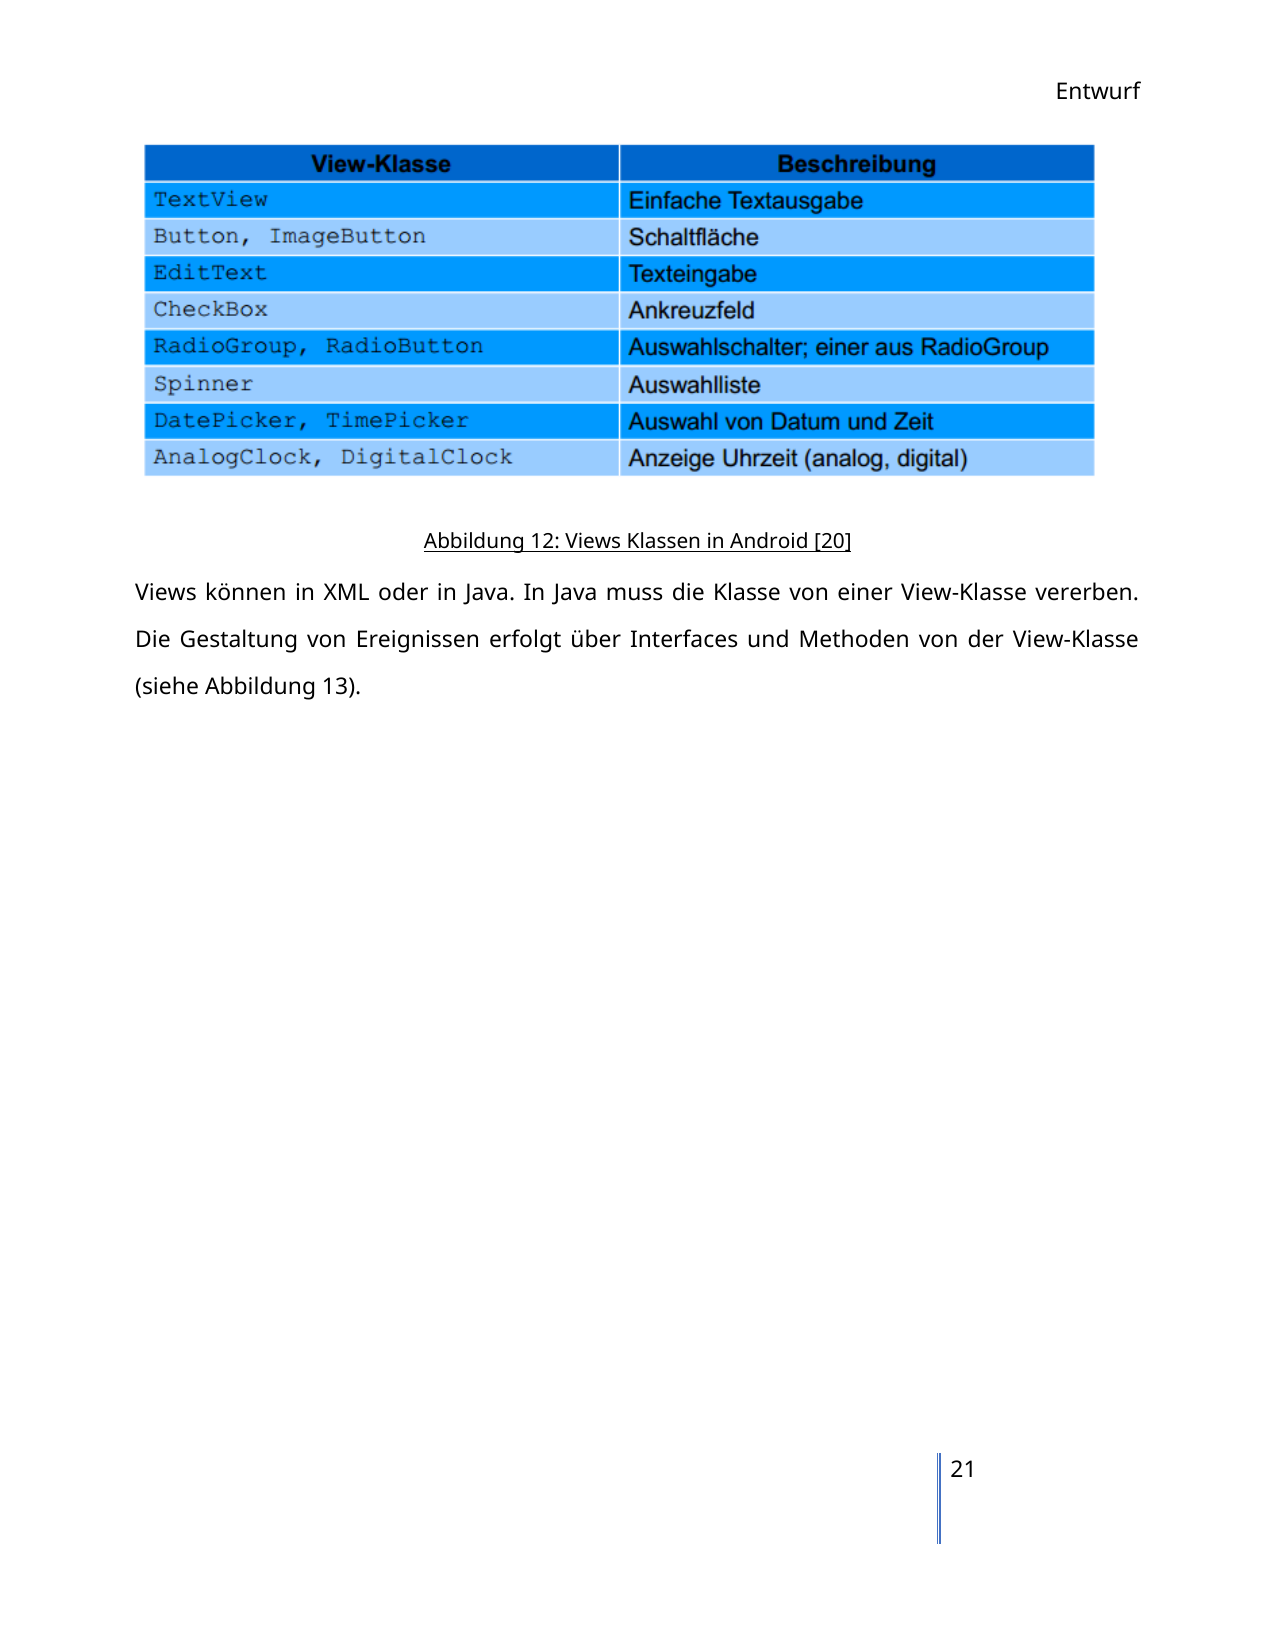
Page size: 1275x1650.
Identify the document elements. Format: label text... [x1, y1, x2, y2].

picture [134, 135, 1111, 495]
text Abbildung : Views Klassen in Android [135, 527, 1140, 555]
text Views können in XML oder in Java. In Java muss die Klasse von einer View-Klasse vererben. Die Gestaltung von Ereignissen erfolgt über Interfaces und Methoden von der View-Klasse (siehe Abbildung 13). [135, 576, 1140, 701]
